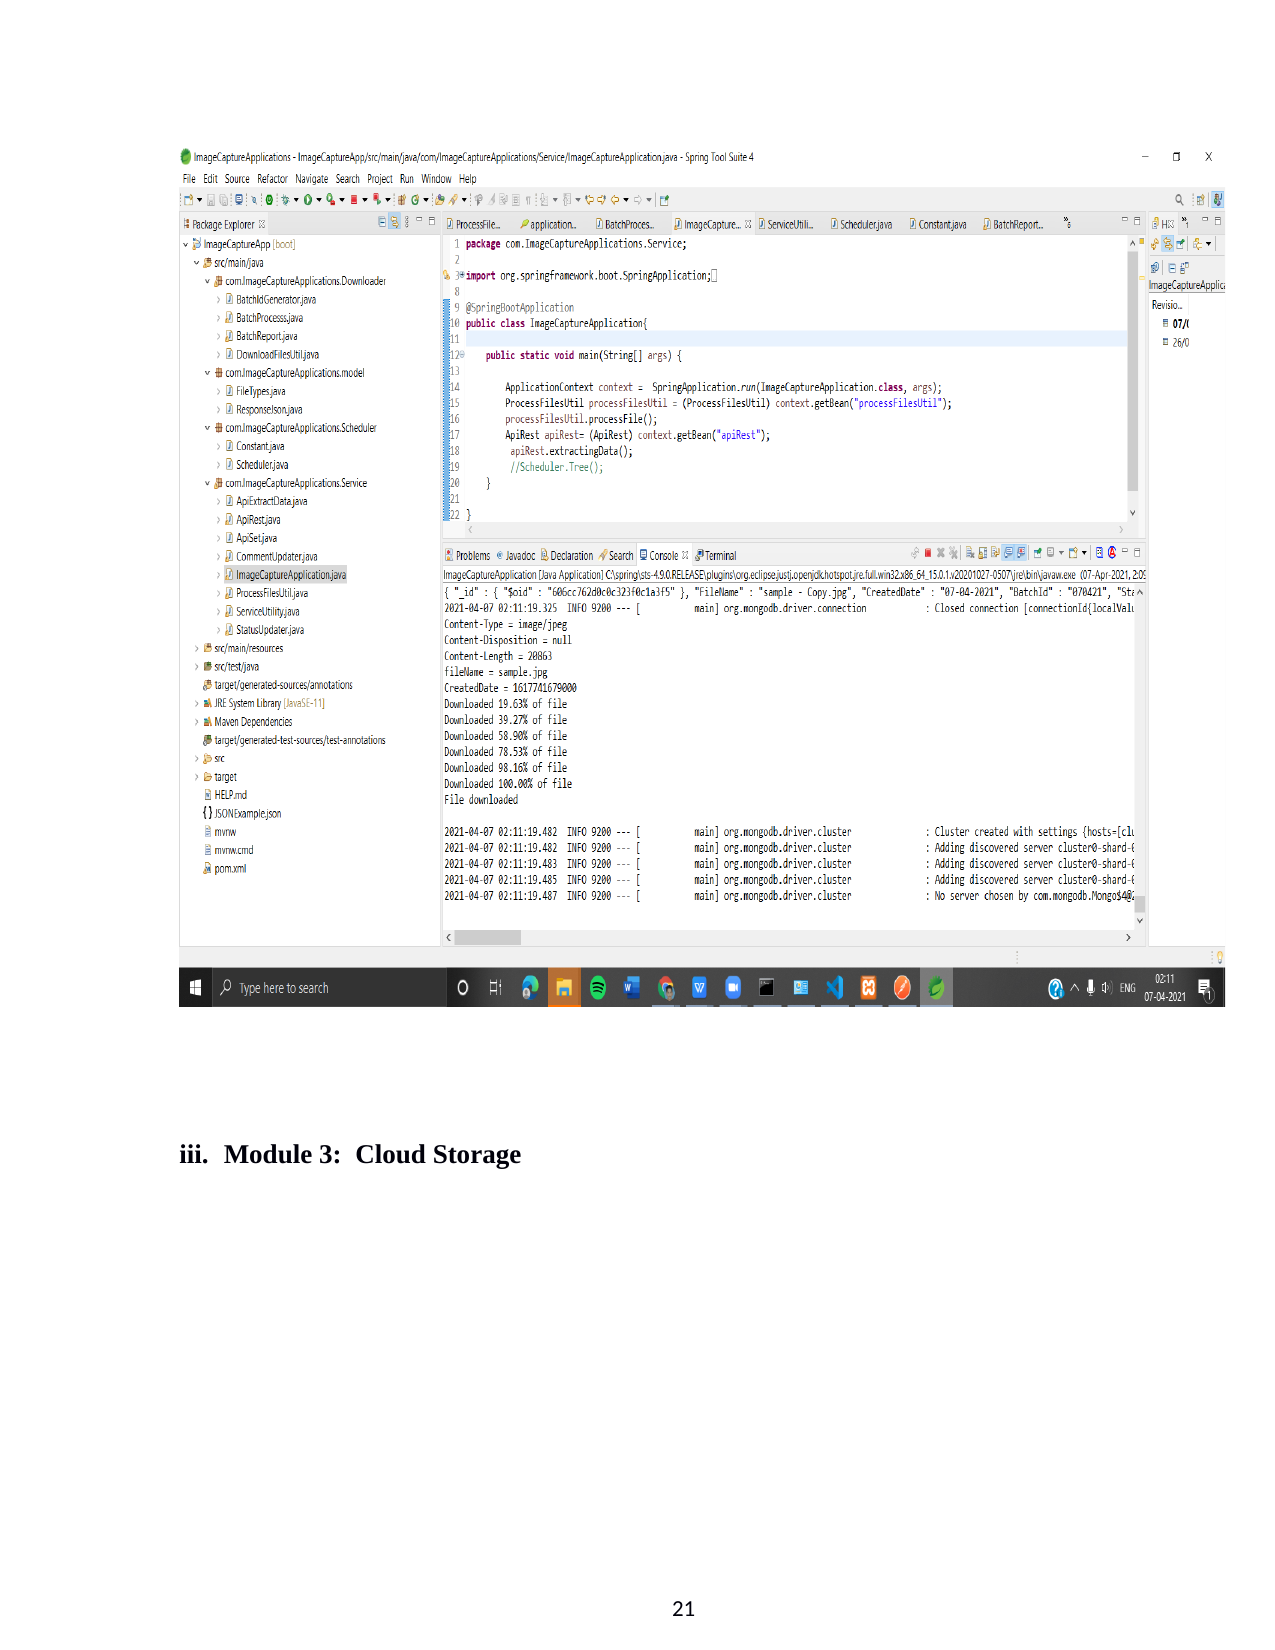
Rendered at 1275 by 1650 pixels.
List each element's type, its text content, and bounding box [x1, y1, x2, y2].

list Module 3: Cloud Storage [179, 1138, 1187, 1169]
picture [179, 145, 1225, 1007]
